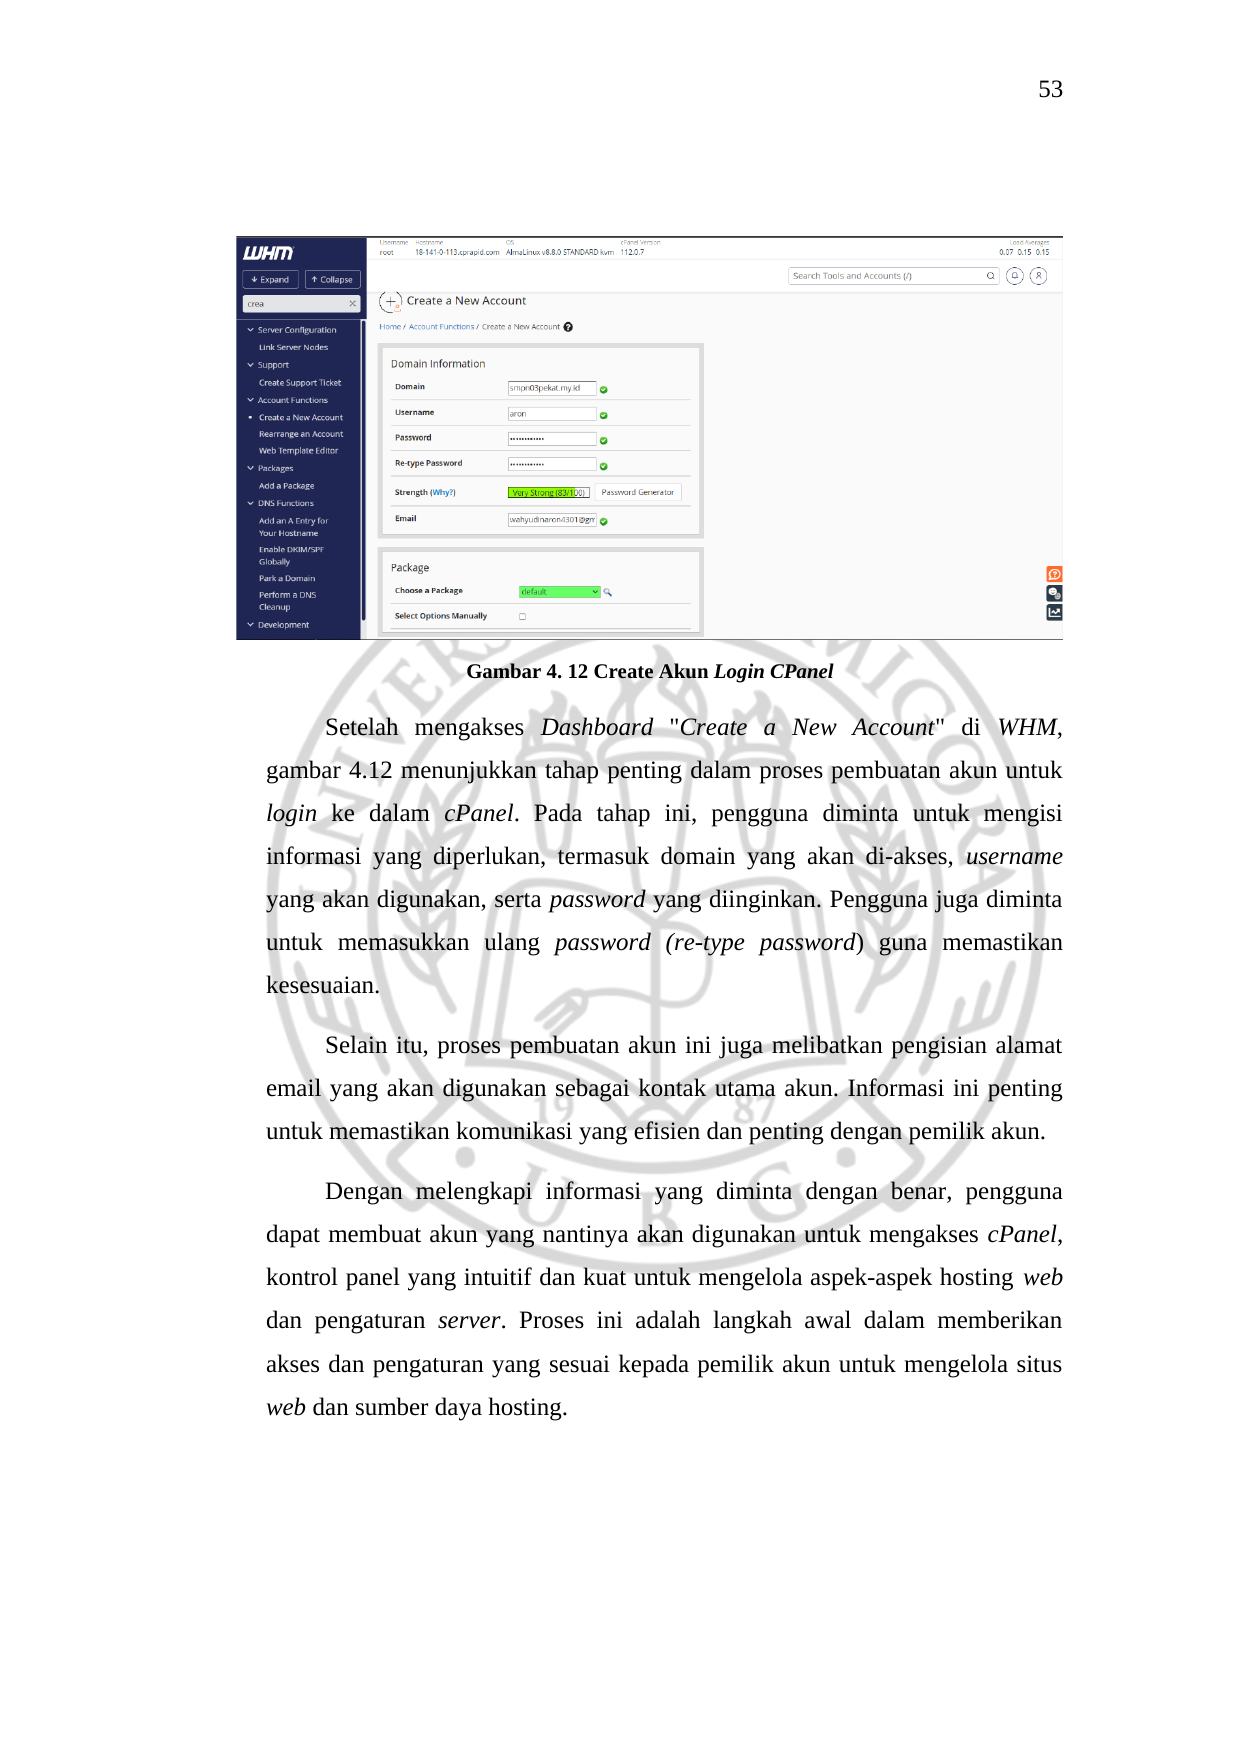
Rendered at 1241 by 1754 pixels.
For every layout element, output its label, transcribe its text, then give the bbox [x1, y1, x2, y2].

text Setelah mengakses Dashboard "Create a New Account" di WHM, gambar 4.12 menunjukkan tahap penting dalam proses pembuatan akun untuk login ke dalam cPanel. Pada tahap ini, pengguna diminta untuk mengisi informasi yang diperlukan, termasuk domain yang akan di-akses, username yang akan digunakan, serta password yang diinginkan. Pengguna juga diminta untuk memasukkan ulang password (re-type password) guna memastikan kesesuaian. [266, 712, 1063, 999]
picture [236, 236, 1063, 640]
text Selain itu, proses pembuatan akun ini juga melibatkan pengisian alamat email yang akan digunakan sebagai kontak utama akun. Informasi ini penting untuk memastikan komunikasi yang efisien dan penting dengan pemilik akun. [266, 1030, 1063, 1145]
text Dengan melengkapi informasi yang diminta dengan benar, pengguna dapat membuat akun yang nantinya akan digunakan untuk mengakses cPanel, kontrol panel yang intuitif dan kuat untuk mengelola aspek-aspek hosting web dan pengaturan server. Proses ini adalah langkah awal dalam memberikan akses dan pengaturan yang sesuai kepada pemilik akun untuk mengelola situs web dan sumber daya hosting. [266, 1176, 1063, 1421]
